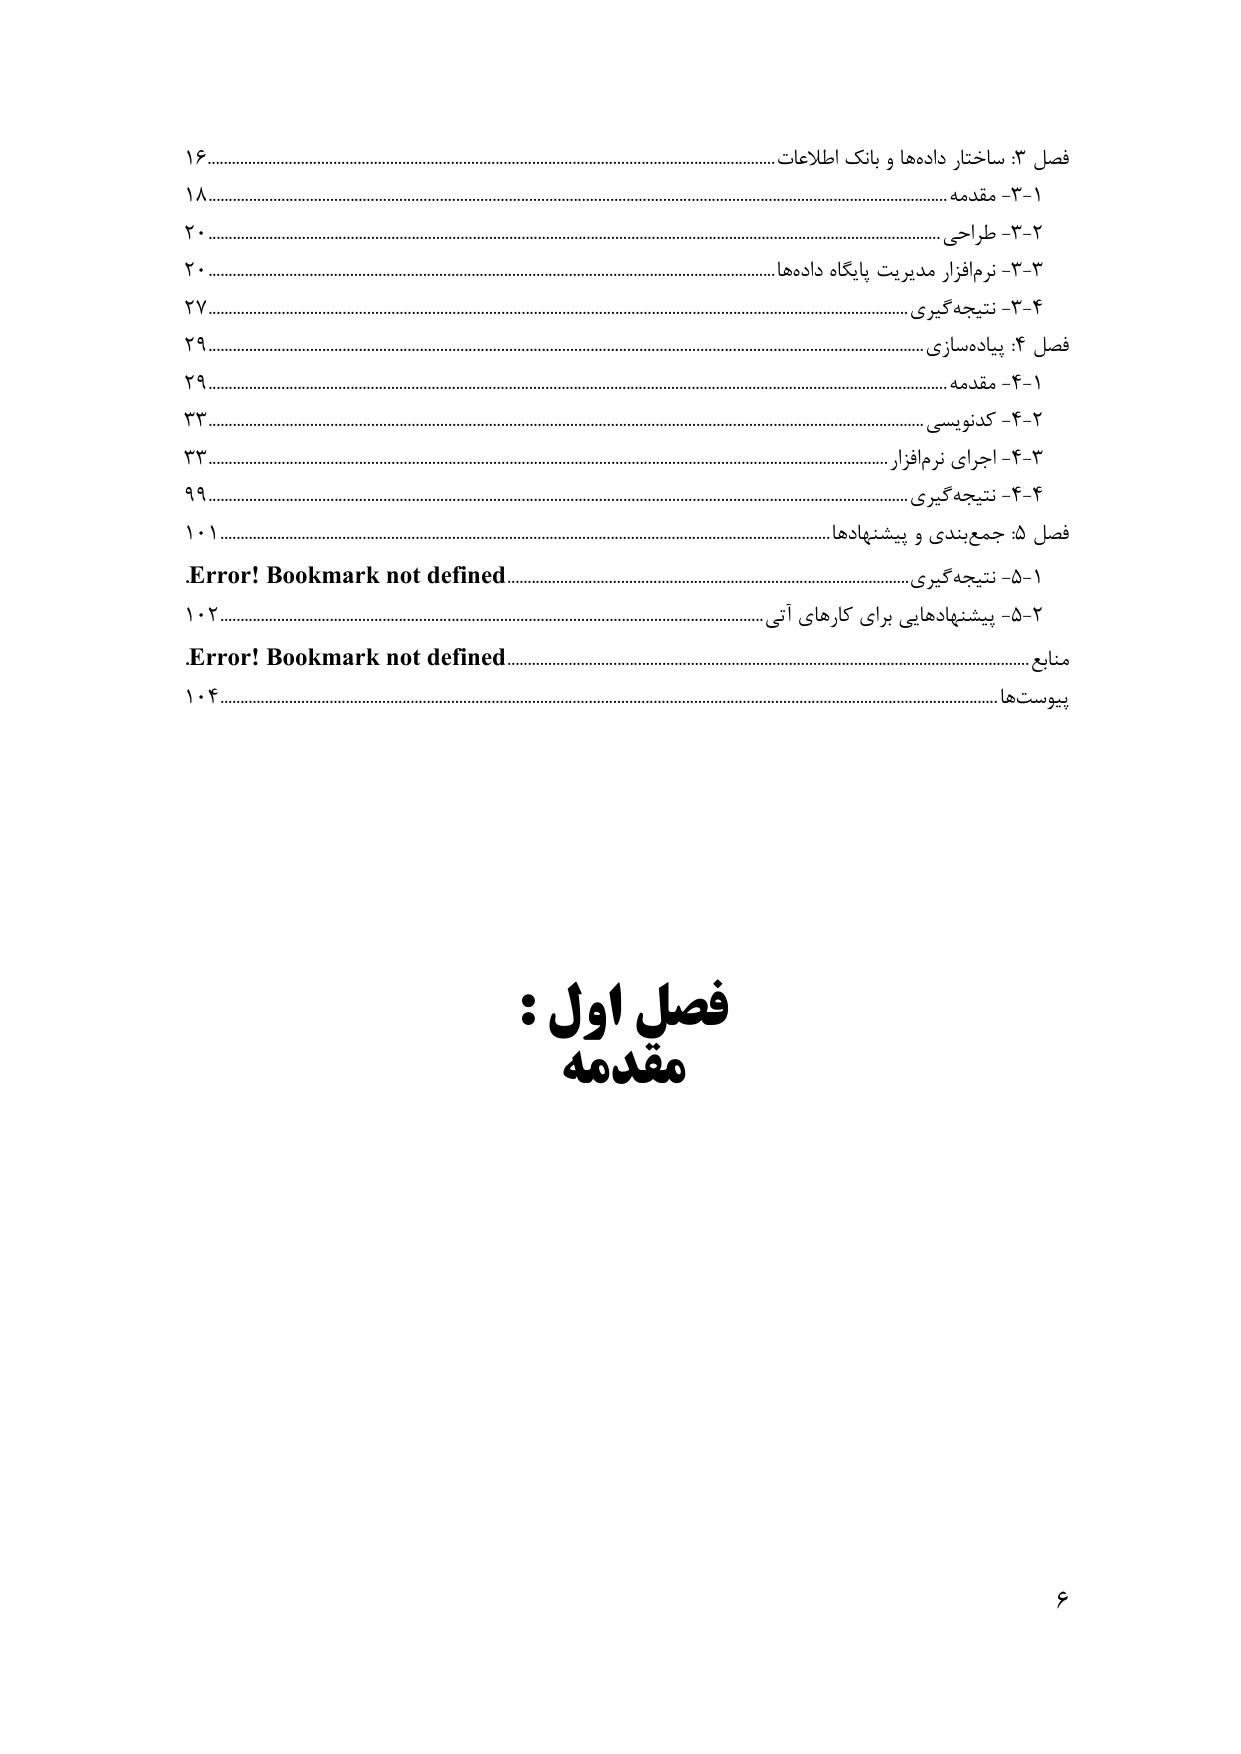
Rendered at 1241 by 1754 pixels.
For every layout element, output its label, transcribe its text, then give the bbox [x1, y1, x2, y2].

text فصل 4: پیاده‌سازی 29 [177, 335, 1069, 360]
text 3-2- طراحی 20 [177, 223, 1044, 248]
text فصل 5: جمع‌بندی و پیشنهادها 101 [177, 523, 1069, 548]
text فصل اول : [177, 985, 1069, 1043]
text مقدمه [177, 1043, 1069, 1101]
text 5-1- نتیجه‌گیری Error! Bookmark not defined. [177, 560, 1044, 592]
text منابع Error! Bookmark not defined. [177, 642, 1069, 674]
text 4-1- مقدمه 29 [177, 373, 1044, 398]
text 3-1- مقدمه 18 [177, 185, 1044, 210]
text فصل 3: ساختار داده‌ها و بانک اطلاعات 16 [177, 148, 1069, 173]
text 4-2- کدنویسی 33 [177, 410, 1044, 435]
text 5-2- پیشنهادهایی برای کارهای آتی 102 [177, 605, 1044, 630]
text 3-3- نرم‌افزار مدیریت پایگاه داده‌ها 20 [177, 260, 1044, 285]
text 4-4- نتیجه‌گیری 99 [177, 485, 1044, 510]
text 3-4- نتیجه‌گیری 27 [177, 298, 1044, 323]
text پیوست‌ها 104 [177, 687, 1069, 712]
text 4-3- اجرای نرم‌افزار 33 [177, 448, 1044, 473]
